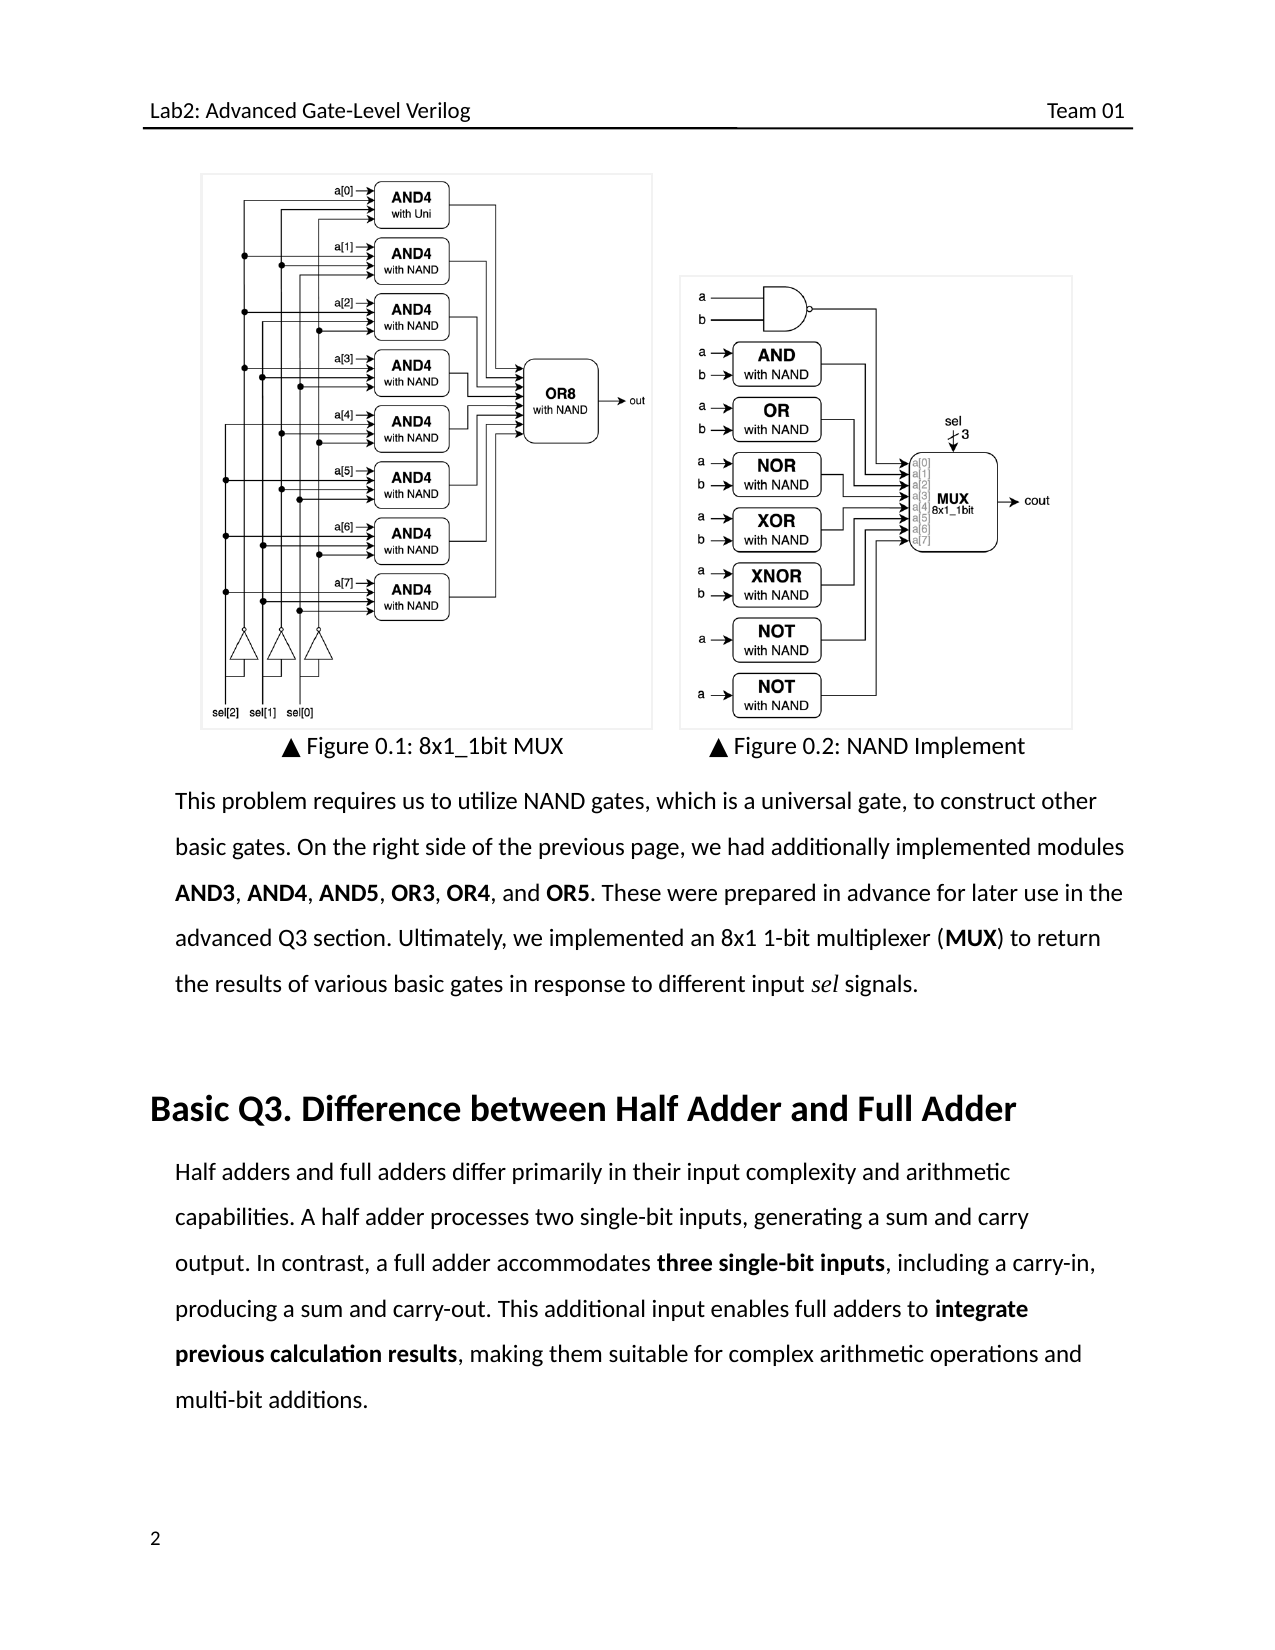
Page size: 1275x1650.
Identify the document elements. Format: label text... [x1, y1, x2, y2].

picture [681, 277, 1071, 728]
text Half adders and full adders differ primarily in their input complexity and arithmetic capabilities. A half adder processes two single-bit inputs, generating a sum and carry output. In contrast, a full adder accommodates three single-bit inputs, including a carry-in, producing a sum and carry-out. This additional input enables full adders to integrate previous calculation results, making them suitable for complex arithmetic operations and multi-bit additions. [175, 1156, 1100, 1415]
text This problem requires us to utilize NAND gates, which is a universal gate, to construct other basic gates. On the right side of the previous page, we had additionally implemented modules AND3, AND4, AND5, OR3, OR4, and OR5. These were prepared in advance for later use in the advanced Q3 section. Ultimately, we implemented an 8x1 1-bit multiplexer (MUX) to return the results of various basic gates in response to different input sel signals. [175, 785, 1125, 999]
subtitle Basic Q3. Difference between Half Adder and Full Adder [150, 1085, 1125, 1131]
picture [203, 175, 651, 728]
